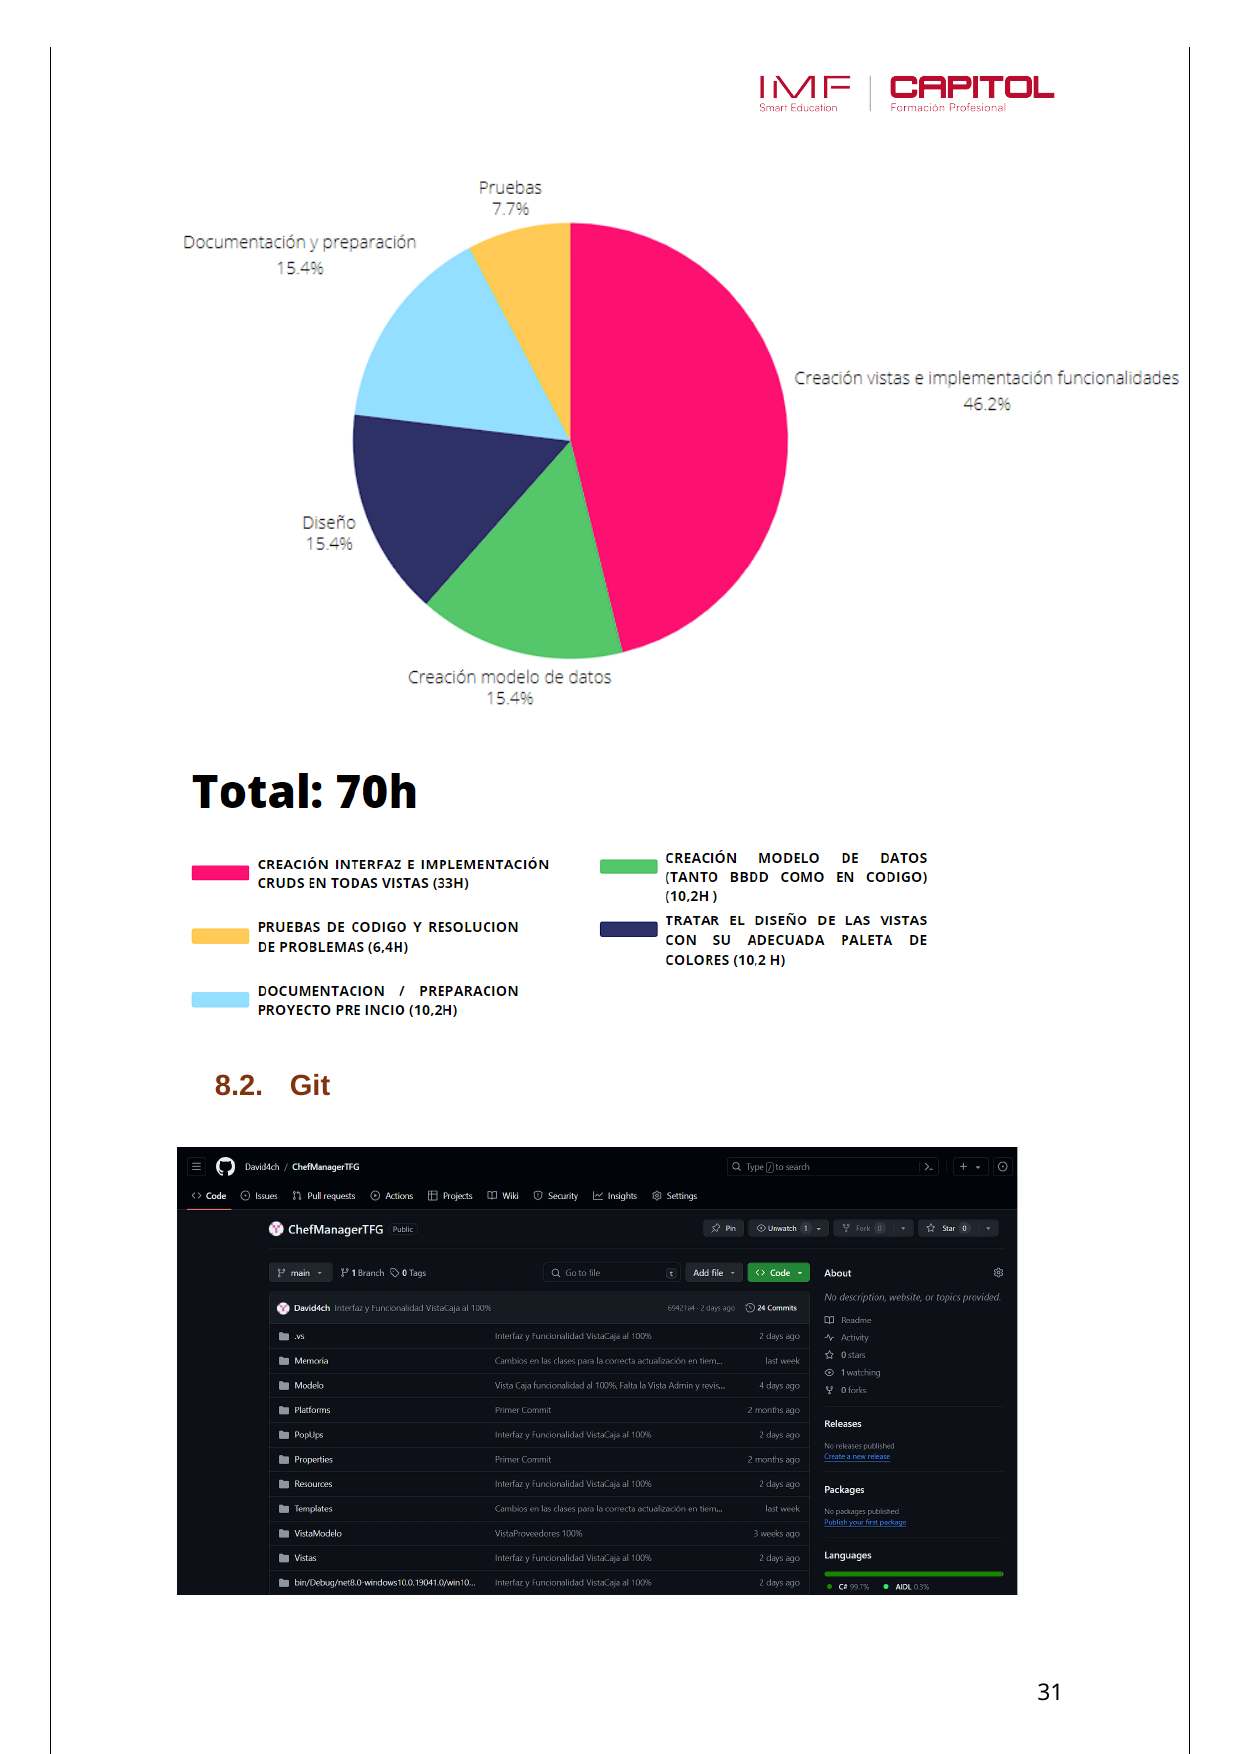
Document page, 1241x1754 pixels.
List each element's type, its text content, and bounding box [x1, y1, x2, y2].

picture [177, 1147, 1018, 1595]
picture [177, 761, 933, 1025]
picture [177, 147, 1185, 718]
list Git [214, 1068, 1063, 1102]
picture [754, 47, 1064, 140]
